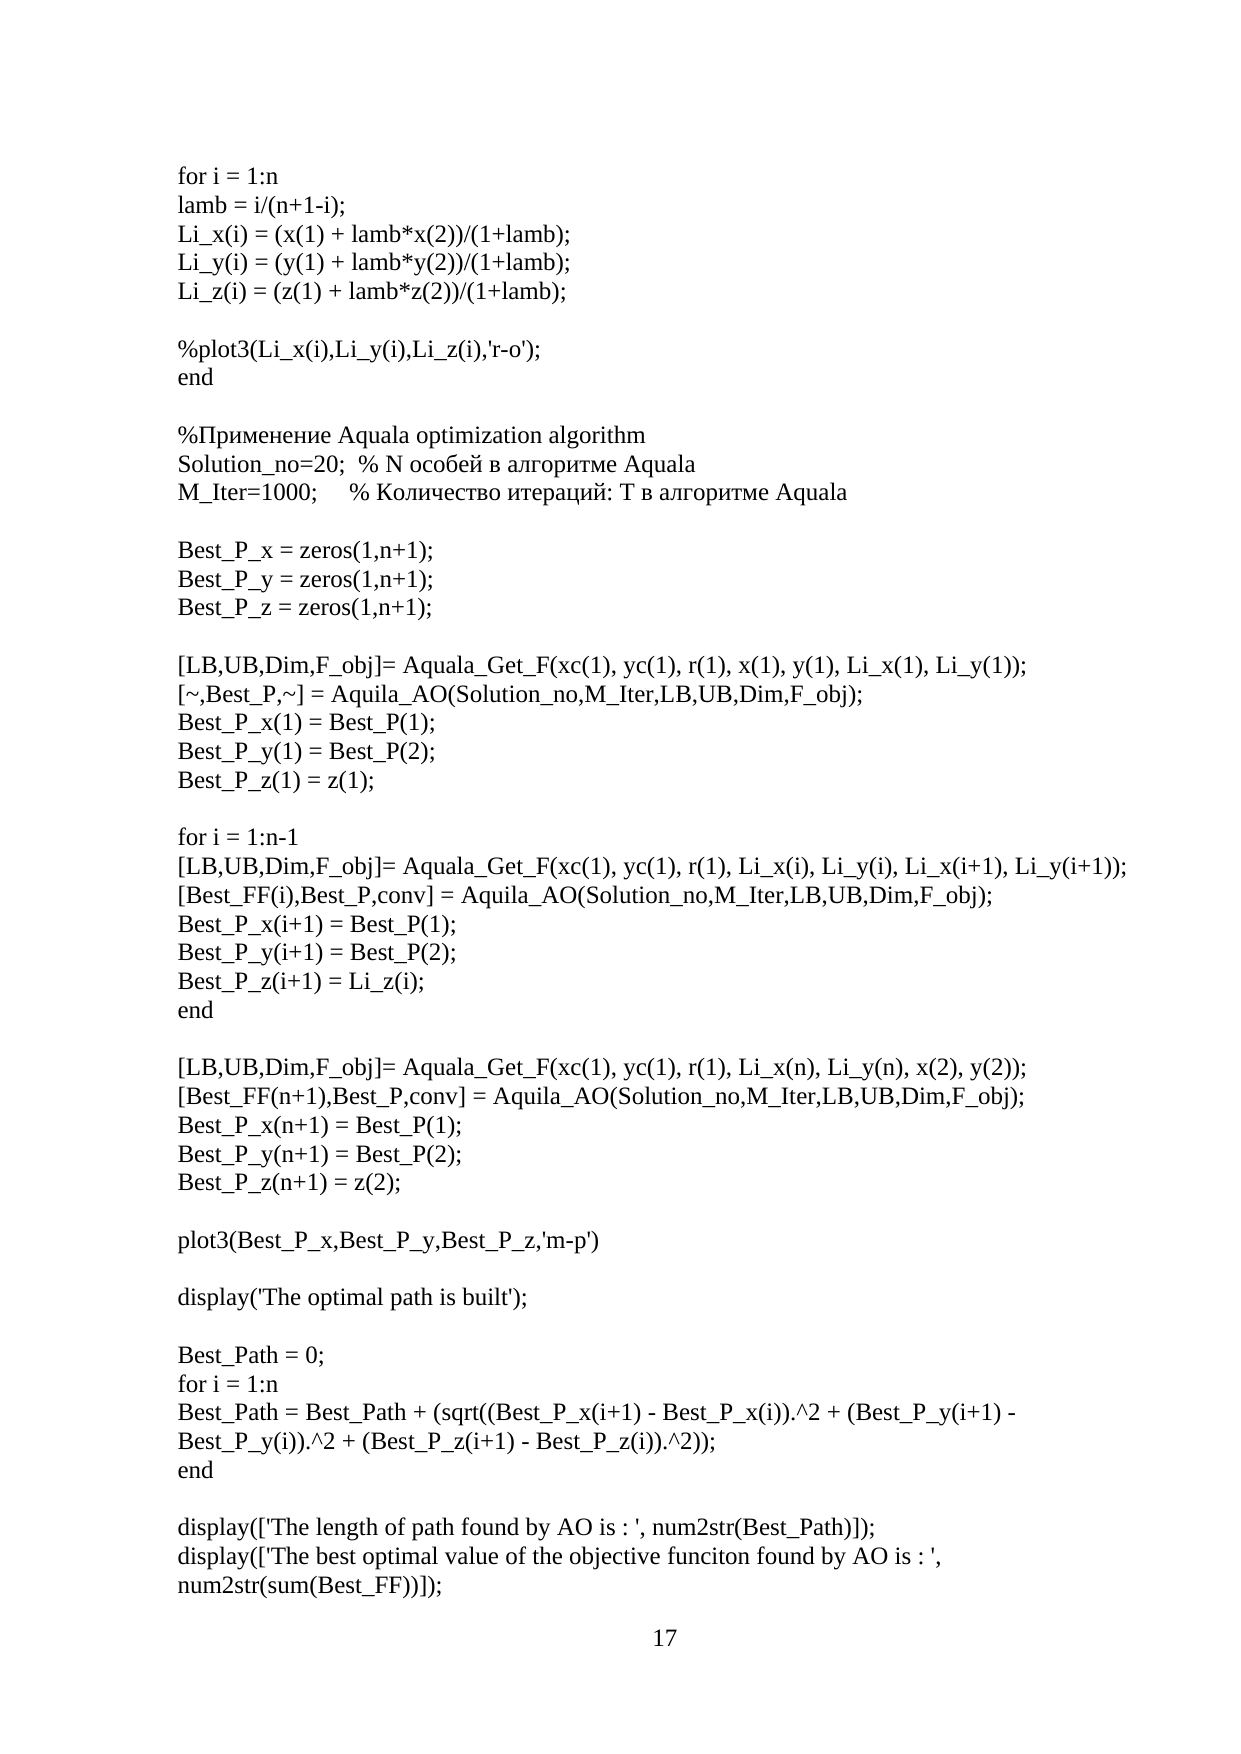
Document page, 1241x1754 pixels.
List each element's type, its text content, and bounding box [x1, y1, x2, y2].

text Best_P_y(1) = Best_P(2); [177, 736, 1152, 765]
text Best_Path = Best_Path + (sqrt((Best_P_x(i+1) - Best_P_x(i)).^2 + (Best_P_y(i+1) - Best_P_y(i)).^2 + (Best_P_z(i+1) - Best_P_z(i)).^2)); [177, 1397, 1152, 1455]
text Best_P_z = zeros(1,n+1); [177, 592, 1152, 621]
text display('The optimal path is built'); [177, 1282, 1152, 1311]
text end [177, 995, 1152, 1024]
text display(['The length of path found by AO is : ', num2str(Best_Path)]); [177, 1512, 1152, 1541]
text Li_z(i) = (z(1) + lamb*z(2))/(1+lamb); [177, 276, 1152, 305]
text lamb = i/(n+1-i); [177, 190, 1152, 219]
text for i = 1:n-1 [177, 822, 1152, 851]
text Best_P_y = zeros(1,n+1); [177, 564, 1152, 592]
text Best_P_y(n+1) = Best_P(2); [177, 1139, 1152, 1167]
text Solution_no=20; % N особей в алгоритме Aquala [177, 449, 1152, 477]
text Best_Path = 0; [177, 1340, 1152, 1369]
text [LB,UB,Dim,F_obj]= Aquala_Get_F(xc(1), yc(1), r(1), x(1), y(1), Li_x(1), Li_y(1)); [177, 650, 1152, 679]
text display(['The best optimal value of the objective funciton found by AO is : ', num2str(sum(Best_FF))]); [177, 1541, 1152, 1599]
text [Best_FF(n+1),Best_P,conv] = Aquila_AO(Solution_no,M_Iter,LB,UB,Dim,F_obj); [177, 1081, 1152, 1110]
text Best_P_x(n+1) = Best_P(1); [177, 1110, 1152, 1139]
text Best_P_z(1) = z(1); [177, 765, 1152, 794]
text [LB,UB,Dim,F_obj]= Aquala_Get_F(xc(1), yc(1), r(1), Li_x(n), Li_y(n), x(2), y(2)); [177, 1052, 1152, 1081]
text %plot3(Li_x(i),Li_y(i),Li_z(i),'r-o'); [177, 334, 1152, 362]
text M_Iter=1000; % Количество итераций: T в алгоритме Aquala [177, 477, 1152, 506]
text Best_P_z(n+1) = z(2); [177, 1167, 1152, 1196]
text plot3(Best_P_x,Best_P_y,Best_P_z,'m-p') [177, 1225, 1152, 1254]
text end [177, 362, 1152, 391]
text end [177, 1455, 1152, 1484]
text Best_P_z(i+1) = Li_z(i); [177, 966, 1152, 995]
text Li_x(i) = (x(1) + lamb*x(2))/(1+lamb); [177, 219, 1152, 247]
text [~,Best_P,~] = Aquila_AO(Solution_no,M_Iter,LB,UB,Dim,F_obj); [177, 679, 1152, 707]
text Best_P_x(i+1) = Best_P(1); [177, 909, 1152, 937]
text [LB,UB,Dim,F_obj]= Aquala_Get_F(xc(1), yc(1), r(1), Li_x(i), Li_y(i), Li_x(i+1), Li_y(i+1)); [177, 851, 1152, 880]
text Best_P_y(i+1) = Best_P(2); [177, 937, 1152, 966]
text %Применение Aquala optimization algorithm [177, 420, 1152, 449]
text Best_P_x = zeros(1,n+1); [177, 535, 1152, 564]
text [Best_FF(i),Best_P,conv] = Aquila_AO(Solution_no,M_Iter,LB,UB,Dim,F_obj); [177, 880, 1152, 909]
text Li_y(i) = (y(1) + lamb*y(2))/(1+lamb); [177, 247, 1152, 276]
text Best_P_x(1) = Best_P(1); [177, 707, 1152, 736]
text for i = 1:n [177, 161, 1152, 190]
text for i = 1:n [177, 1369, 1152, 1397]
